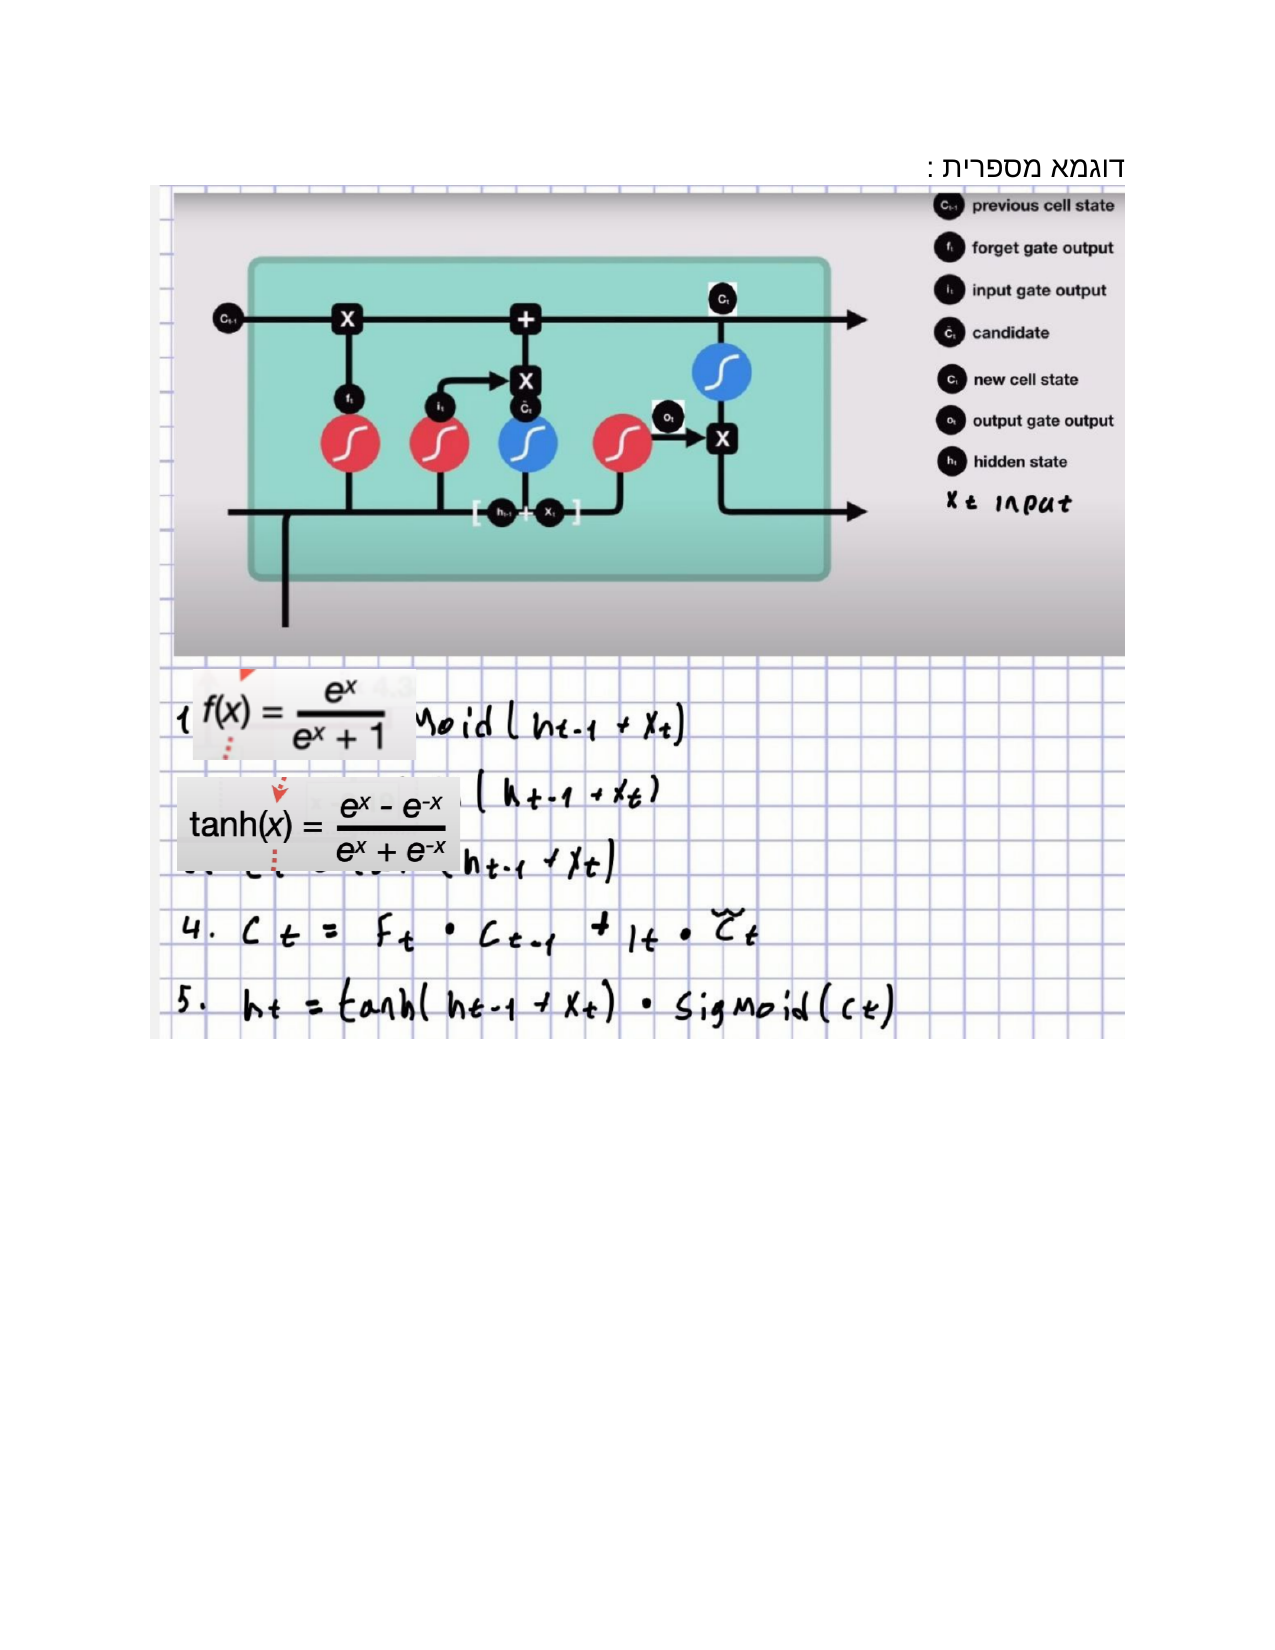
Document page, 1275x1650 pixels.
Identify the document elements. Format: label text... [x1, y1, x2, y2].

text דוגמא מספרית : [150, 150, 1125, 185]
picture [150, 185, 1125, 1039]
